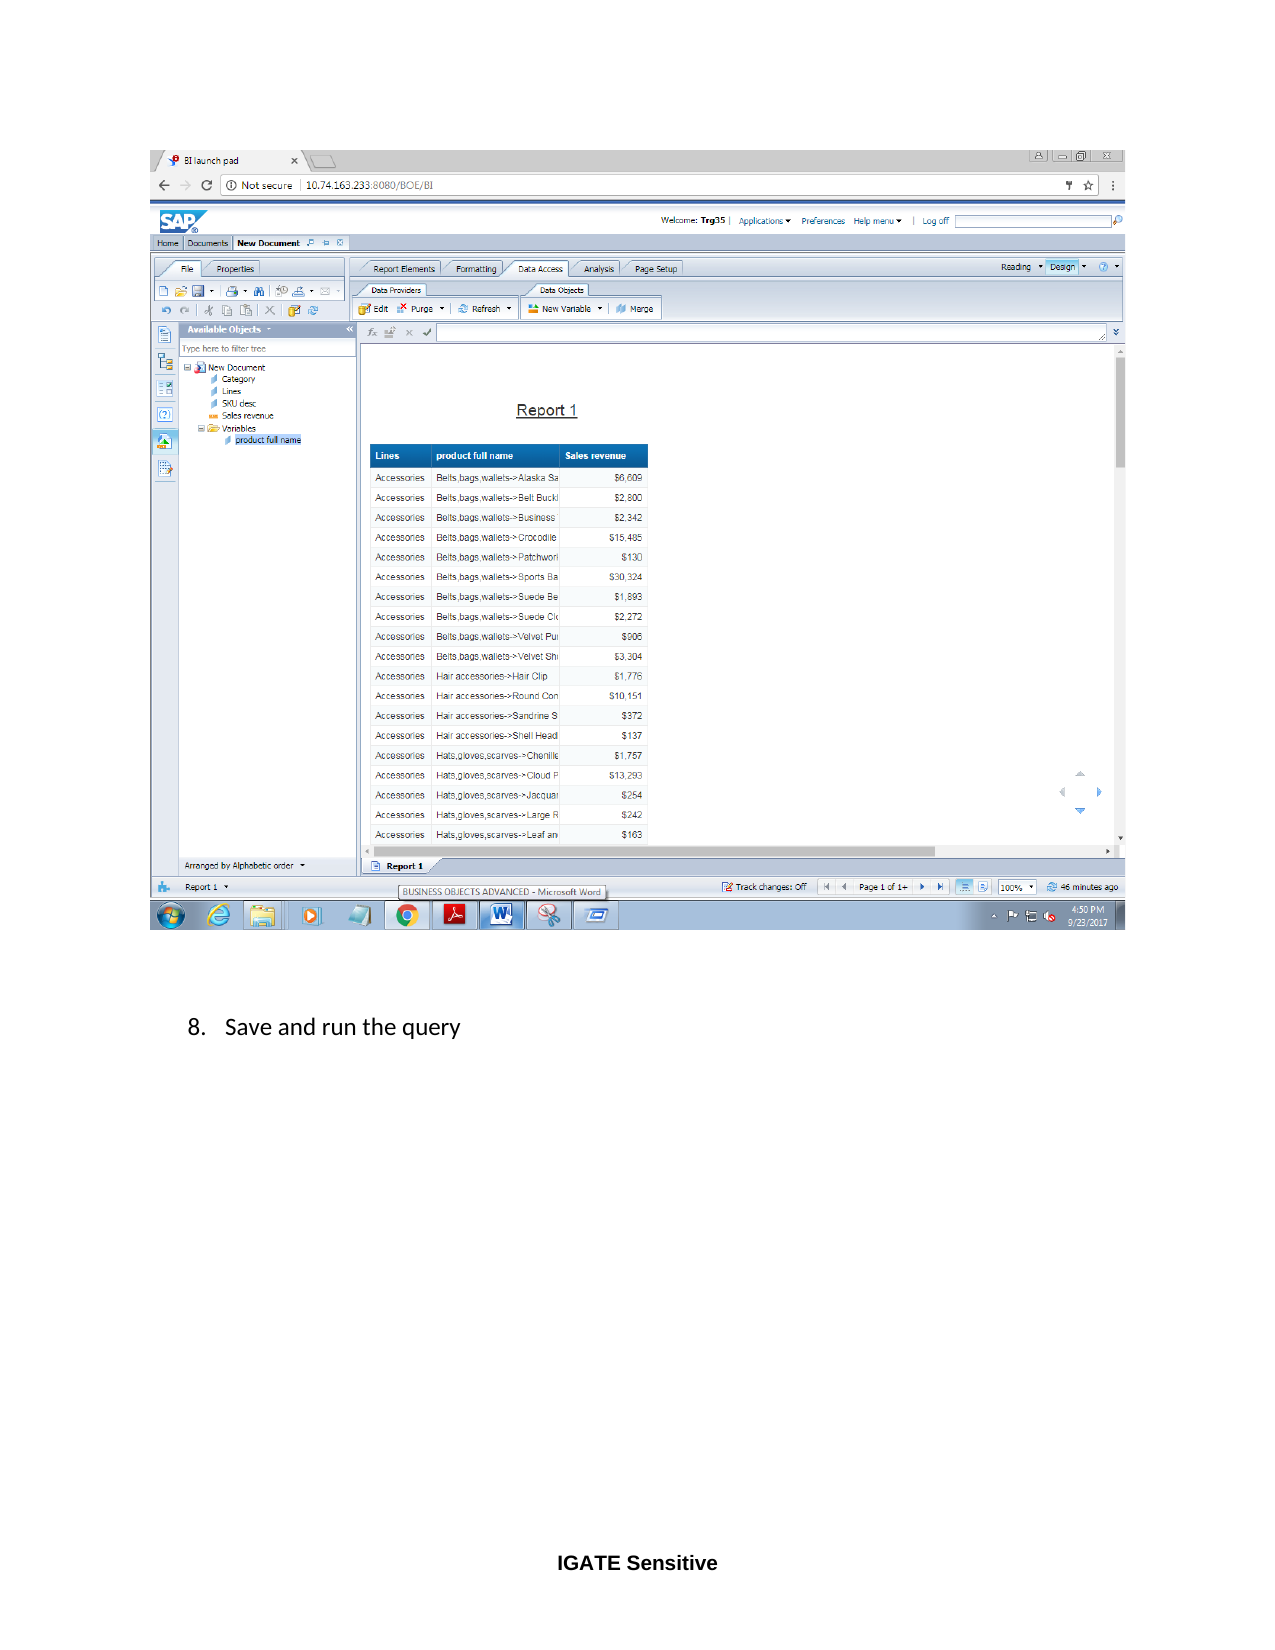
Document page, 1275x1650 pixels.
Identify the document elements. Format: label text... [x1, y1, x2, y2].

picture [150, 150, 1125, 930]
list Save and run the query [187, 1011, 1125, 1041]
